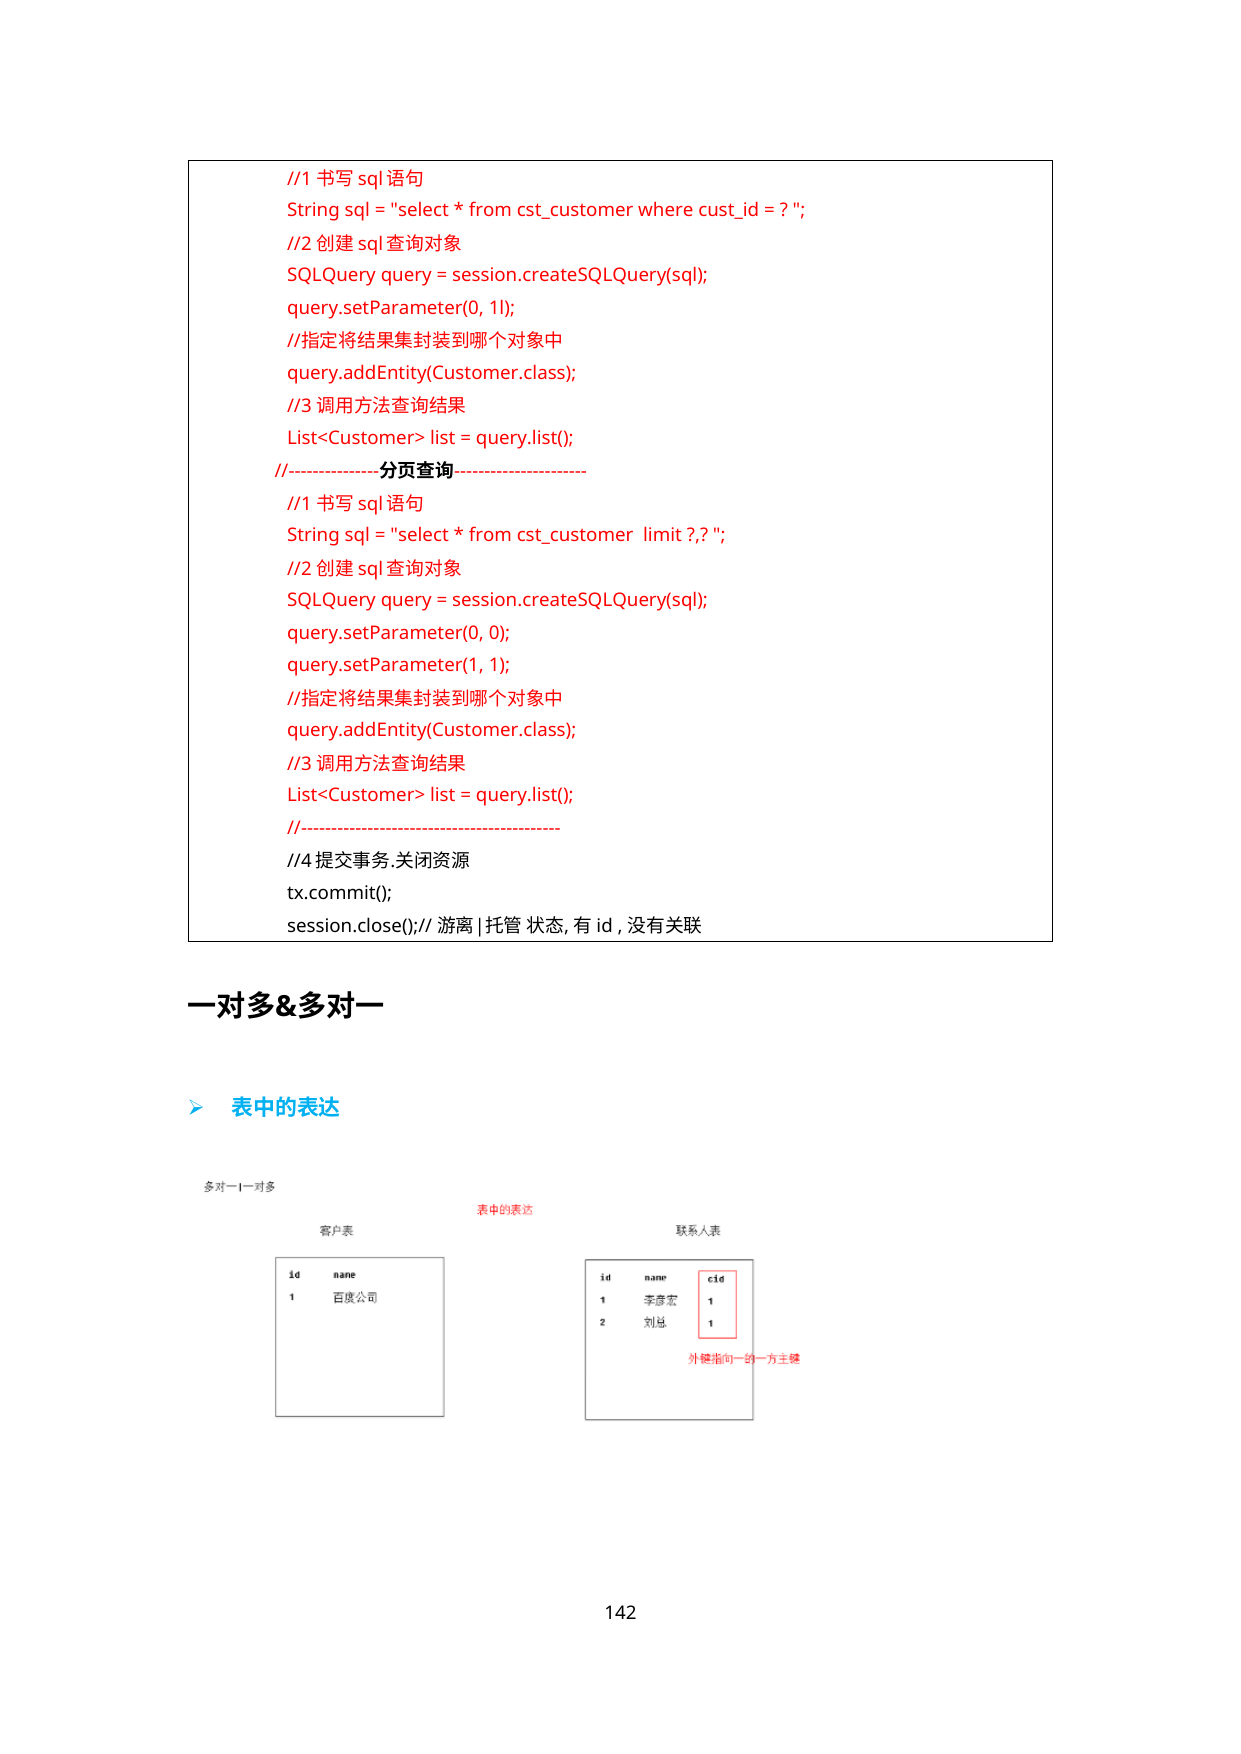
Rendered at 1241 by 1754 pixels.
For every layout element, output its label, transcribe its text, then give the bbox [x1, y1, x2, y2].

picture [189, 1100, 202, 1108]
subtitle 表中的表达 [187, 1090, 1053, 1122]
picture [187, 1170, 803, 1449]
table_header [189, 161, 1052, 941]
subtitle 一对多&多对一 [187, 971, 1053, 1036]
